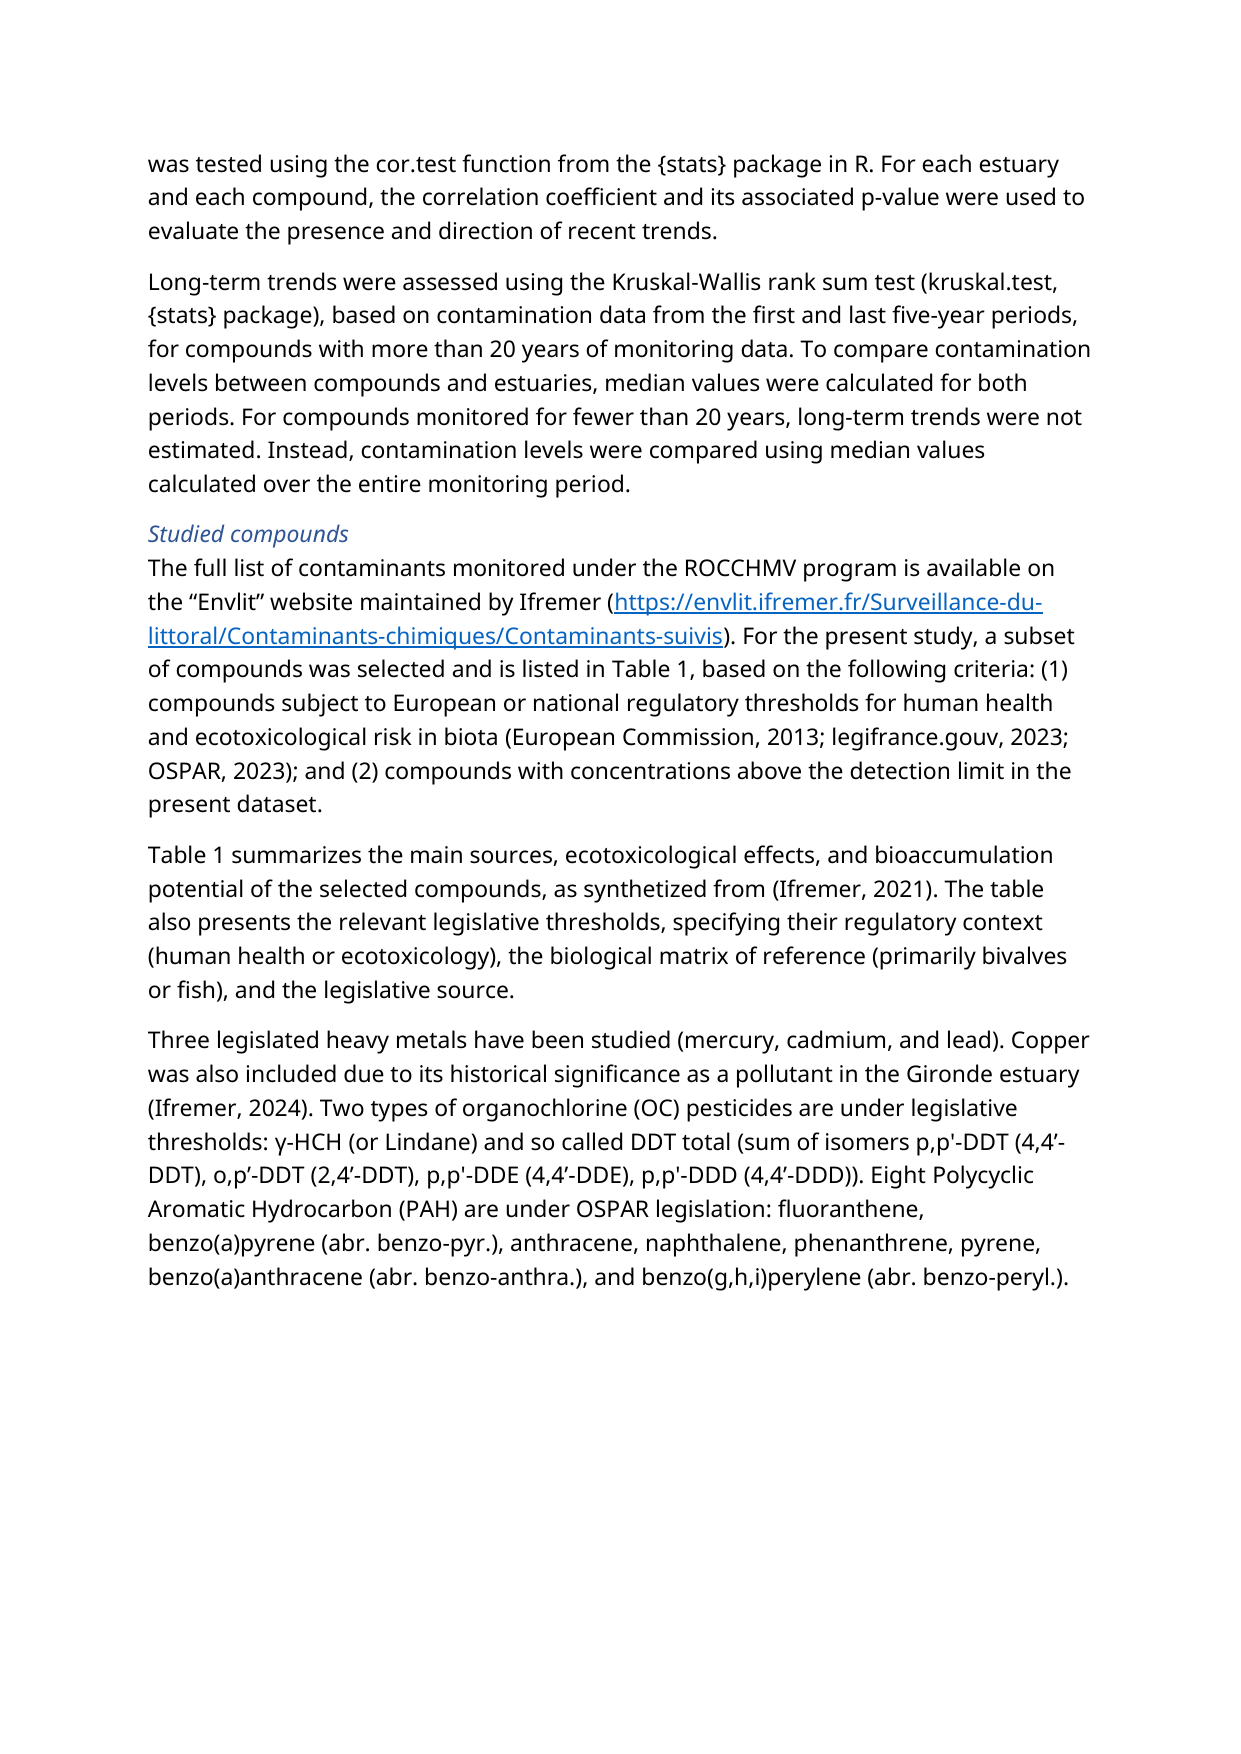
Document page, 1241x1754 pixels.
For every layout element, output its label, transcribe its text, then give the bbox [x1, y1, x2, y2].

text Table 1 summarizes the main sources, ecotoxicological effects, and bioaccumulation potential of the selected compounds, as synthetized from (Ifremer, 2021). The table also presents the relevant legislative thresholds, specifying their regulatory context (human health or ecotoxicology), the biological matrix of reference (primarily bivalves or fish), and the legislative source. [148, 839, 1093, 1005]
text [148, 148, 1093, 246]
subtitle Studied compounds [148, 518, 1093, 550]
text Long-term trends were assessed using the Kruskal-Wallis rank sum test (kruskal.test, {stats} package), based on contamination data from the first and last five-year periods, for compounds with more than 20 years of monitoring data. To compare contamination levels between compounds and estuaries, median values were calculated for both periods. For compounds monitored for fewer than 20 years, long-term trends were not estimated. Instead, contamination levels were compared using median values calculated over the entire monitoring period. [148, 266, 1093, 499]
text The full list of contaminants monitored under the ROCCHMV program is available on the “Envlit” website maintained by Ifremer (https://envlit.ifremer.fr/Surveillance-du-littoral/Contaminants-chimiques/Contaminants-suivis). For the present study, a subset of compounds was selected and is listed in Table 1, based on the following criteria: (1) compounds subject to European or national regulatory thresholds for human health and ecotoxicological risk in biota (European Commission, 2013; legifrance.gouv, 2023; OSPAR, 2023); and (2) compounds with concentrations above the detection limit in the present dataset. [148, 552, 1093, 820]
text Three legislated heavy metals have been studied (mercury, cadmium, and lead). Copper was also included due to its historical significance as a pollutant in the Gironde estuary (Ifremer, 2024). Two types of organochlorine (OC) pesticides are under legislative thresholds: γ-HCH (or Lindane) and so called DDT total (sum of isomers p,p'-DDT (4,4’-DDT), o,p’-DDT (2,4’-DDT), p,p'-DDE (4,4’-DDE), p,p'-DDD (4,4’-DDD)). Eight Polycyclic Aromatic Hydrocarbon (PAH) are under OSPAR legislation: fluoranthene, benzo(a)pyrene (abr. benzo-pyr.), anthracene, naphthalene, phenanthrene, pyrene, benzo(a)anthracene (abr. benzo-anthra.), and benzo(g,h,i)perylene (abr. benzo-peryl.). [148, 1024, 1093, 1292]
